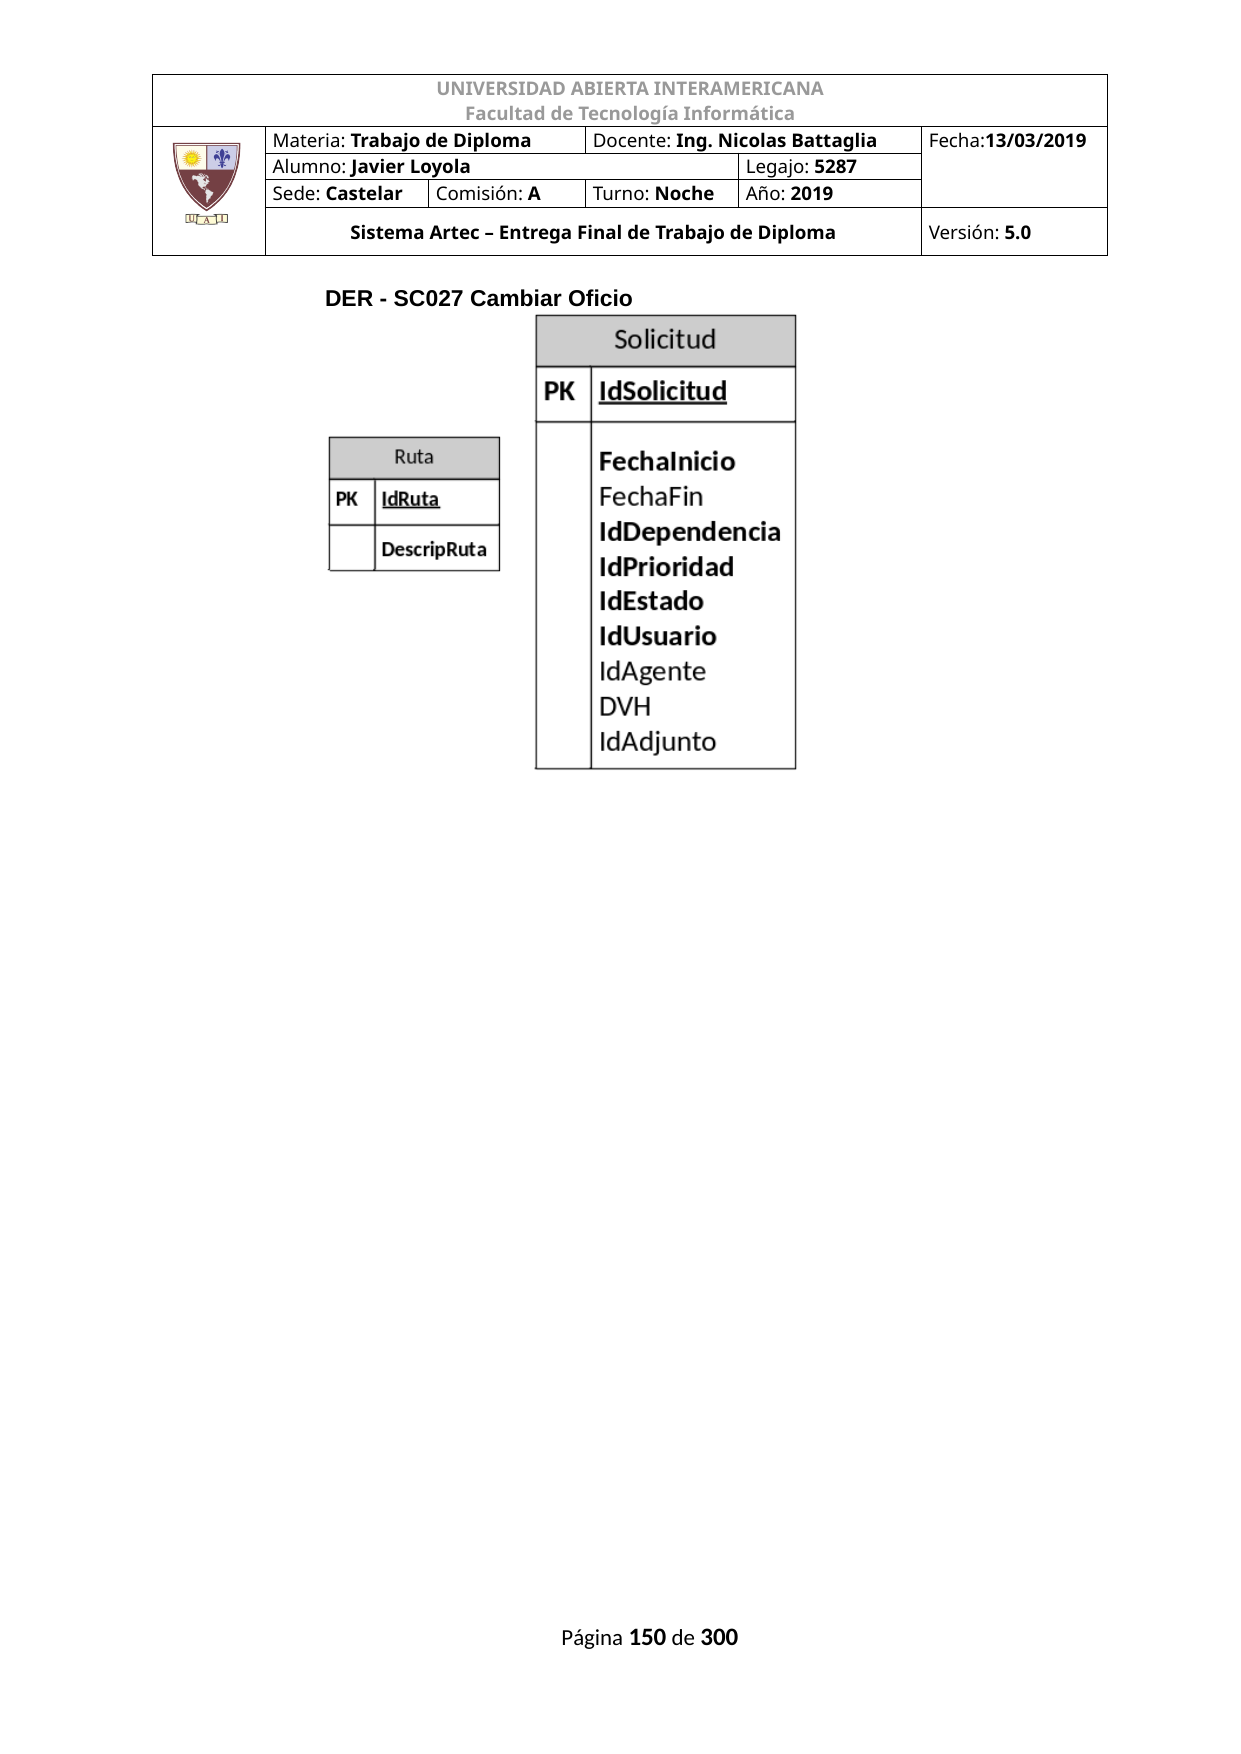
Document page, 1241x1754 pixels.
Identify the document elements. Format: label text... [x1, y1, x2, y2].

text DER - SC027 Cambiar Oficio [325, 284, 1122, 311]
picture [157, 136, 257, 228]
